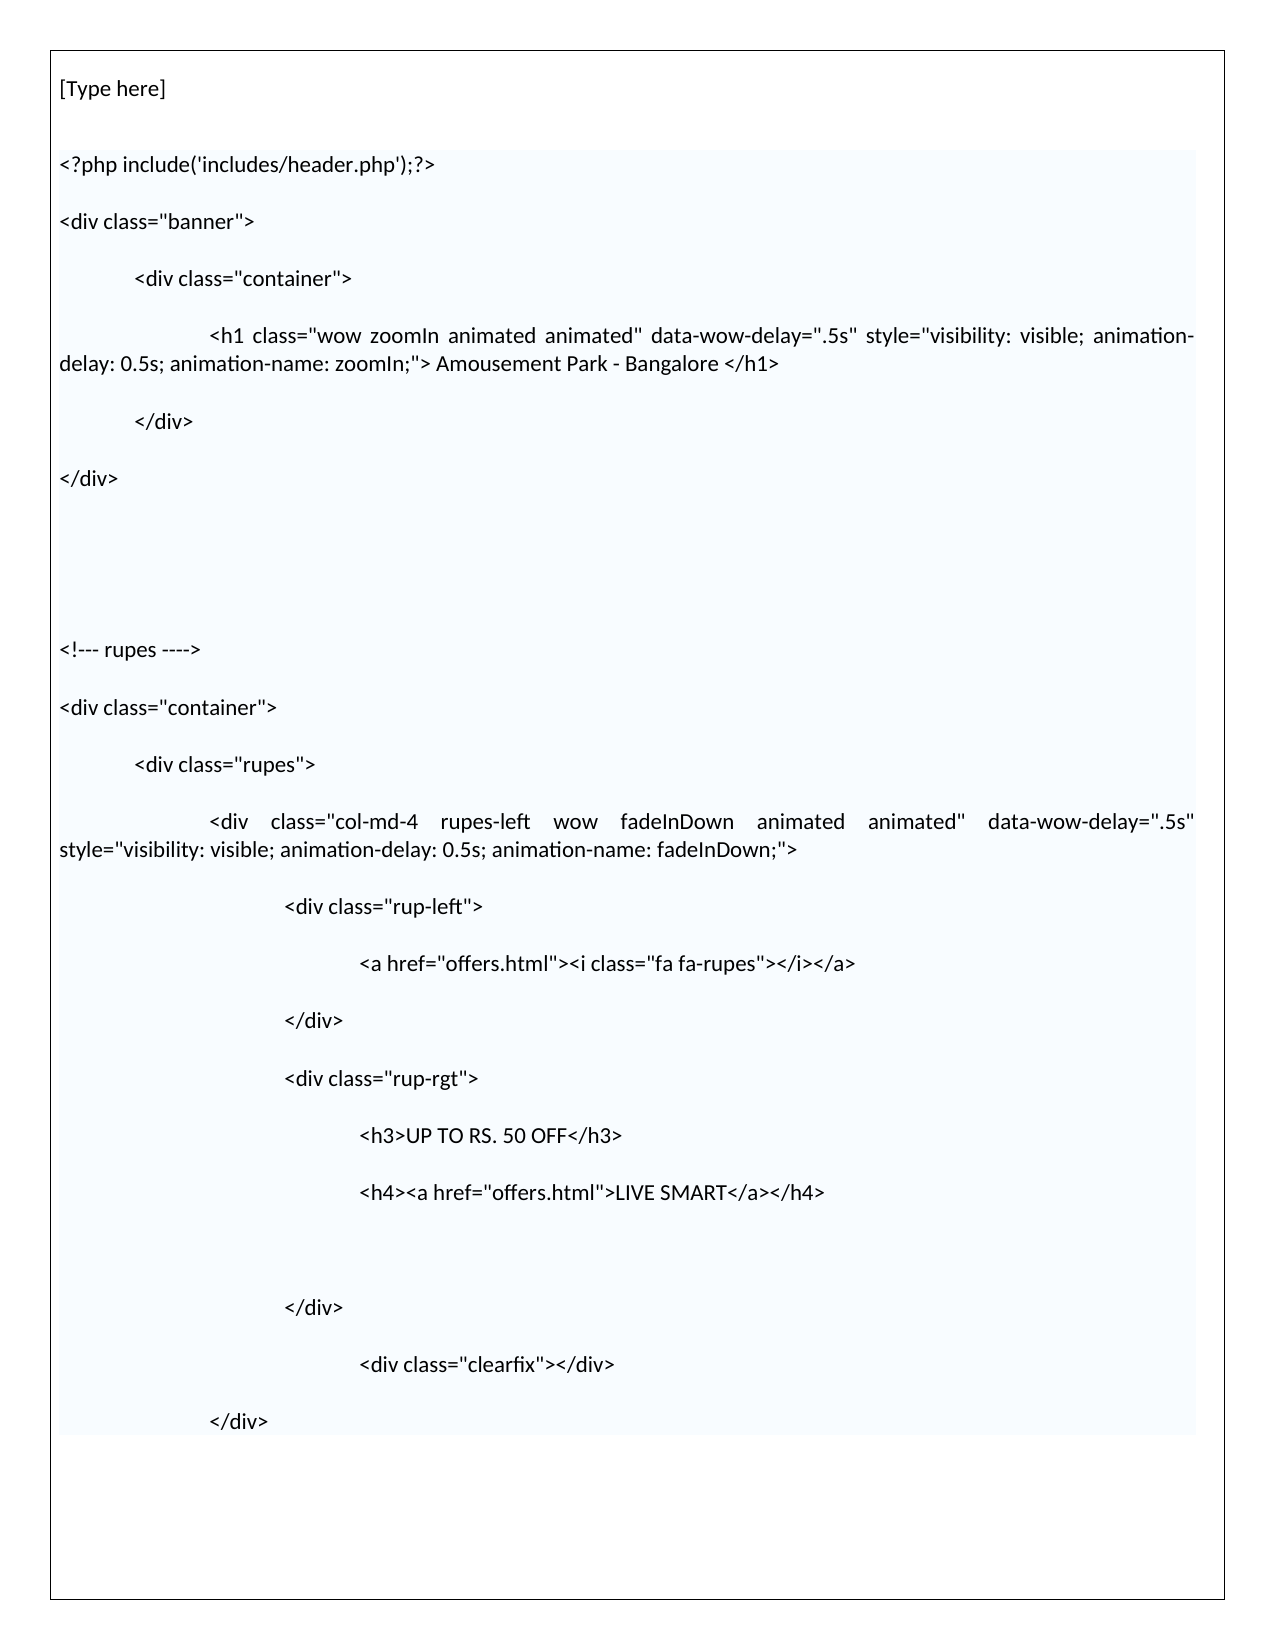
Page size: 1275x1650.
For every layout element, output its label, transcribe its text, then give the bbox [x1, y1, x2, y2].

text <h4><a href="offers.html">LIVE SMART</a></h4> [59, 1178, 1196, 1206]
text </div> [59, 1407, 1196, 1435]
text <div class="rup-rgt"> [59, 1064, 1196, 1092]
text <div class="rup-left"> [59, 892, 1196, 920]
text <h1 class="wow zoomIn animated animated" data-wow-delay=".5s" style="visibility: visible; animation-delay: 0.5s; animation-name: zoomIn;"> Amousement Park - Bangalore </h1> [59, 322, 1196, 378]
text <?php include('includes/header.php');?> [59, 150, 1196, 178]
text <div class="container"> [59, 693, 1196, 721]
text <div class="container"> [59, 264, 1196, 292]
text <a href="offers.html"><i class="fa fa-rupes"></i></a> [59, 949, 1196, 977]
text <div class="col-md-4 rupes-left wow fadeInDown animated animated" data-wow-delay=".5s" style="visibility: visible; animation-delay: 0.5s; animation-name: fadeInDown;"> [59, 807, 1196, 863]
text <div class="rupes"> [59, 750, 1196, 778]
text </div> [59, 1007, 1196, 1035]
text <div class="clearfix"></div> [59, 1350, 1196, 1378]
text </div> [59, 464, 1196, 492]
text </div> [59, 1293, 1196, 1321]
text <!--- rupes ----> [59, 636, 1196, 663]
text <h3>UP TO RS. 50 OFF</h3> [59, 1121, 1196, 1149]
text </div> [59, 407, 1196, 435]
text <div class="banner"> [59, 207, 1196, 235]
